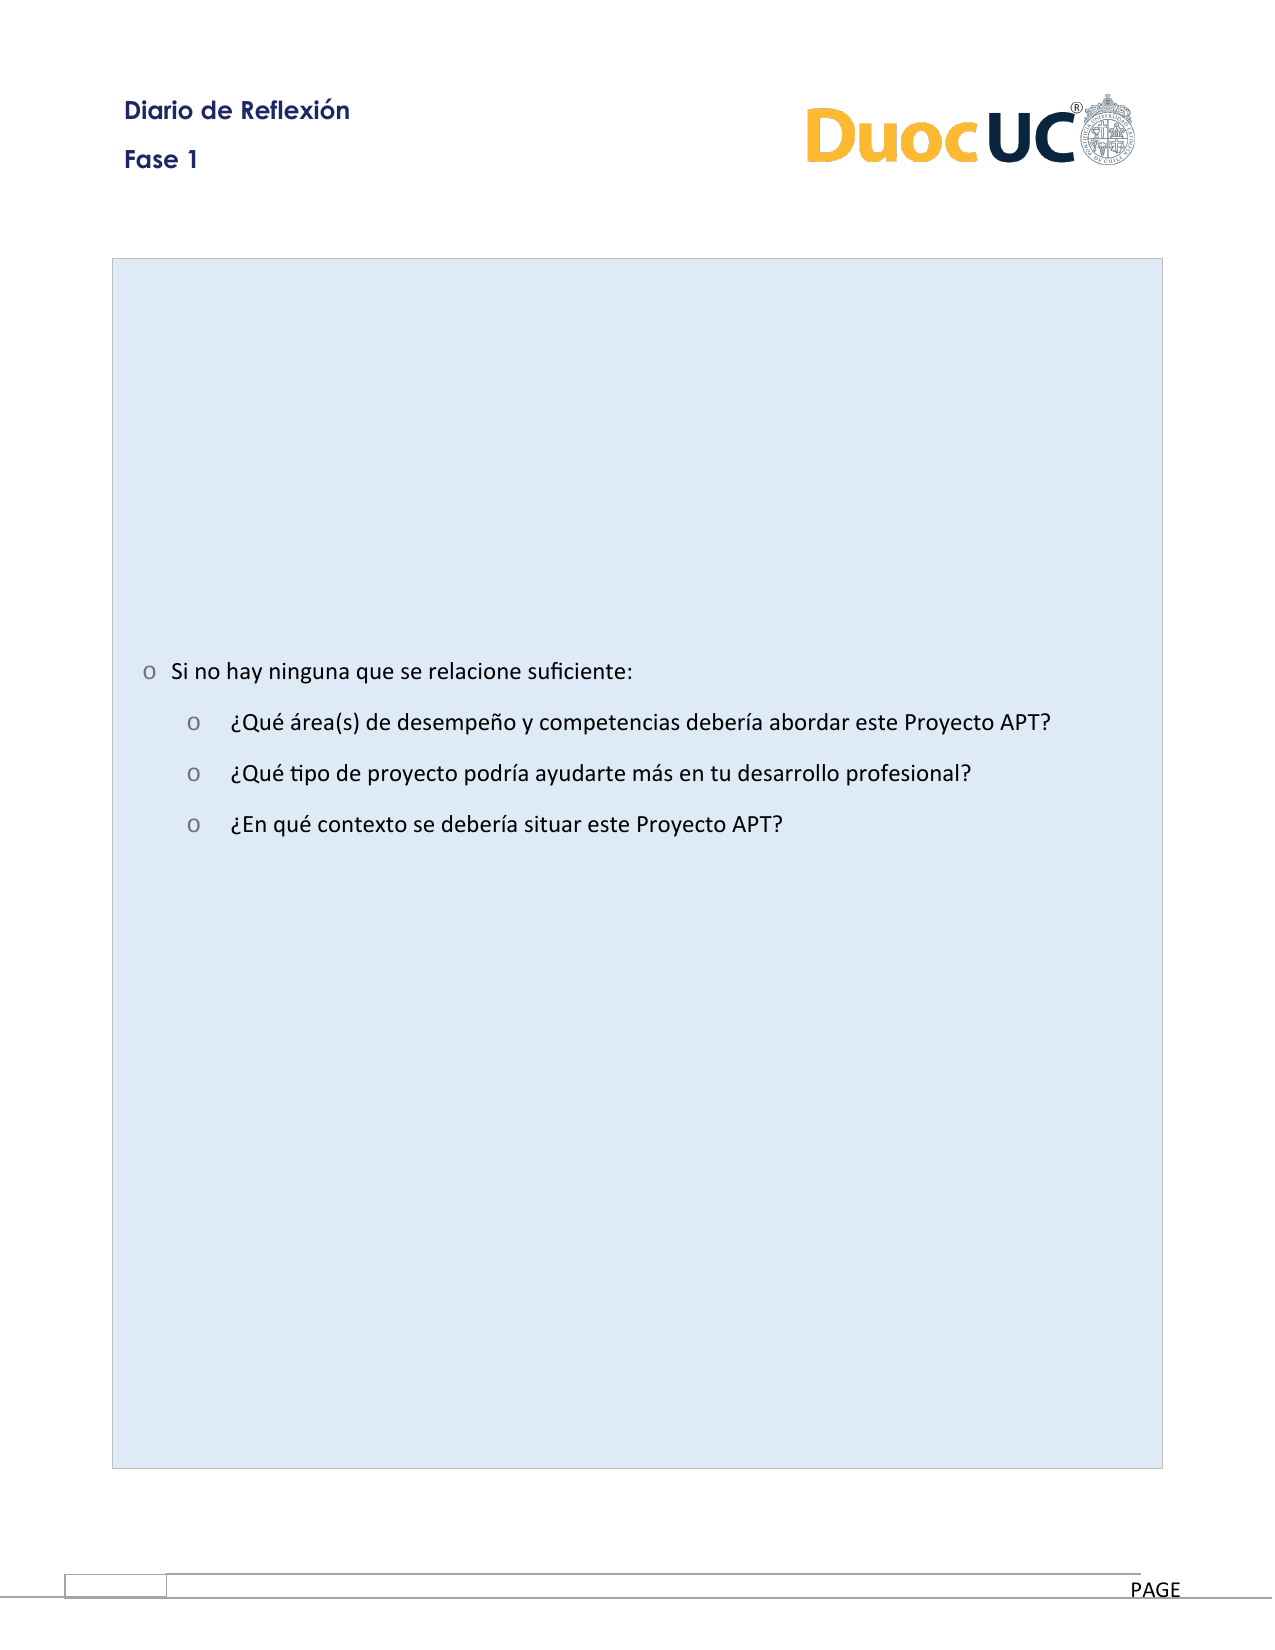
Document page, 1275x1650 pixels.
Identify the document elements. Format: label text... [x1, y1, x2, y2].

picture [807, 94, 1135, 165]
